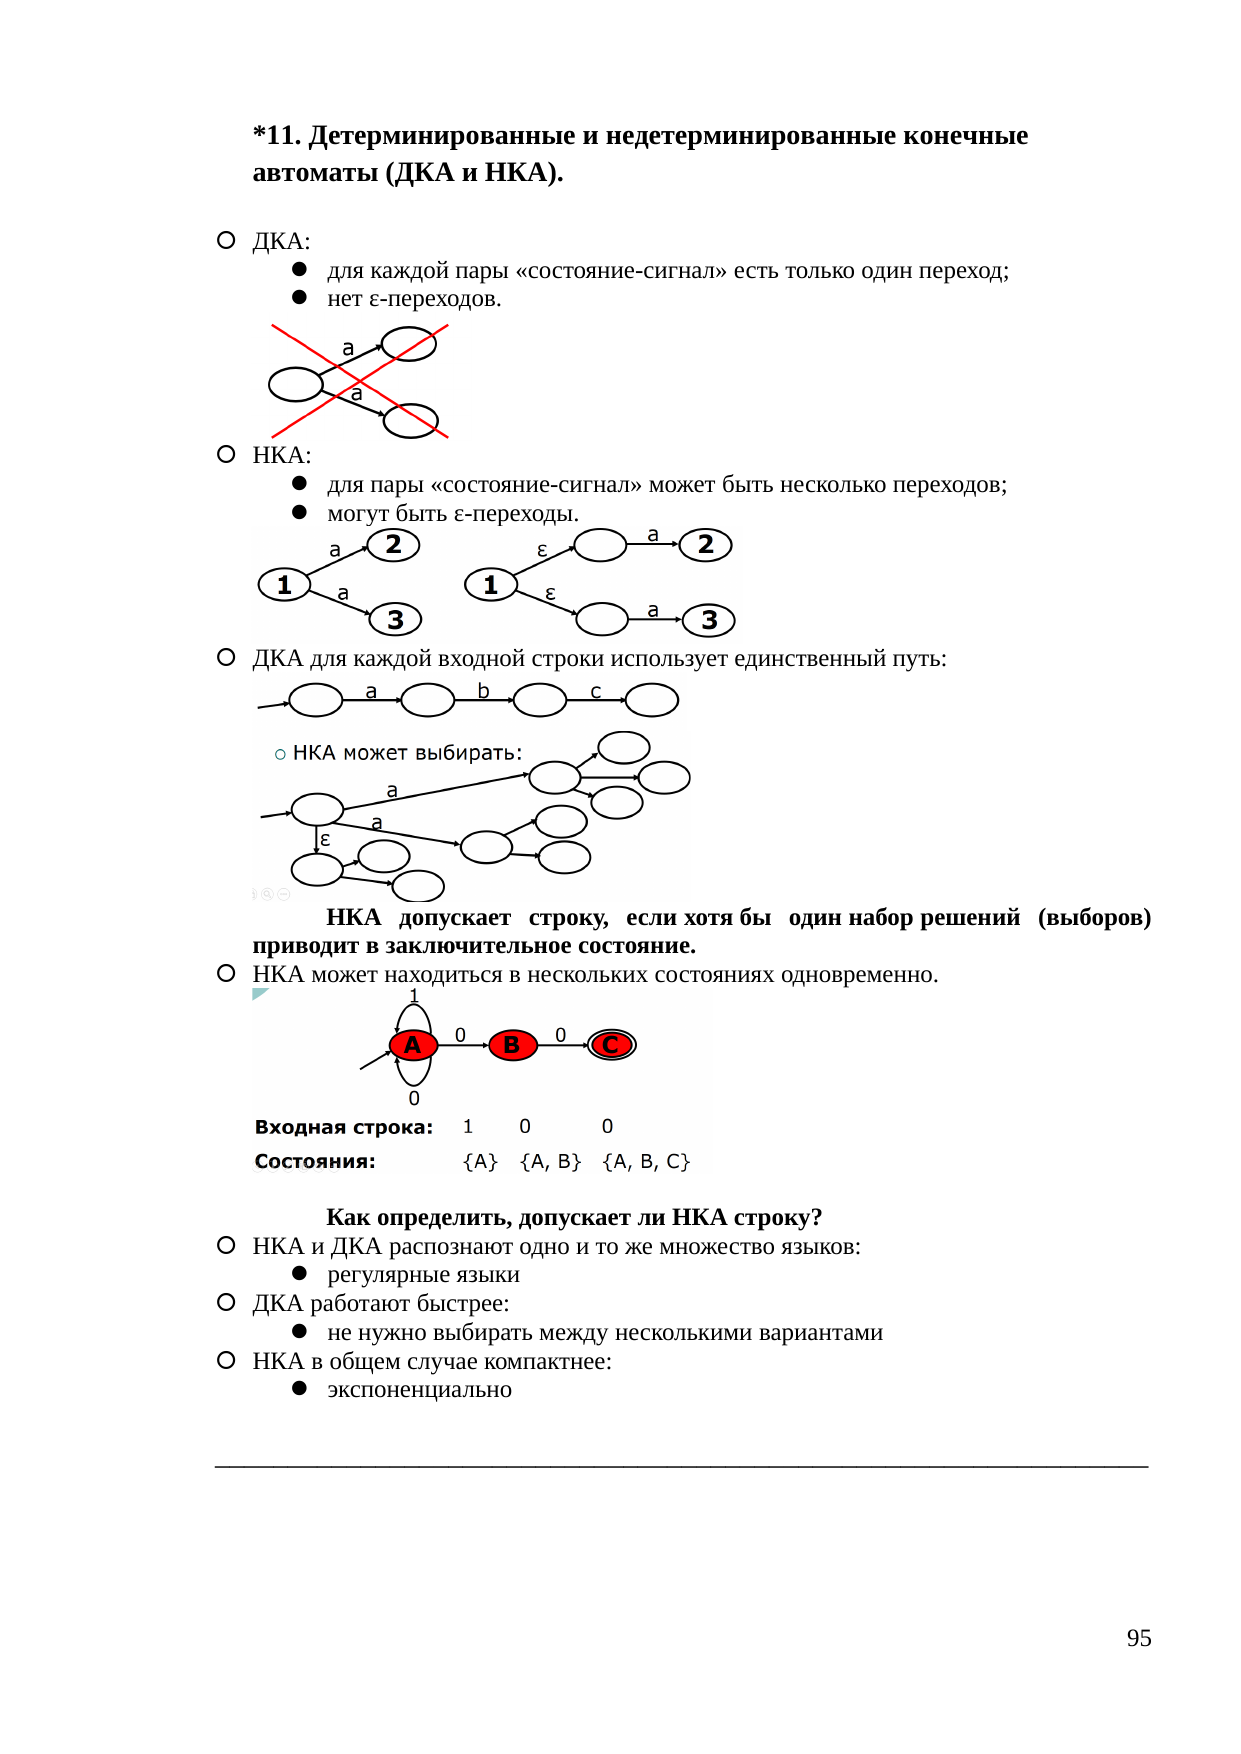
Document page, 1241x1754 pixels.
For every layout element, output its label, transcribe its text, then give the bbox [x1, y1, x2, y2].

list НКА может находиться в нескольких состояниях одновременно. [215, 959, 1152, 988]
list НКА и ДКА распознают одно и то же множество языков: [215, 1231, 1152, 1259]
picture [251, 312, 472, 441]
text Как определить, допускает ли НКА строку? [252, 1202, 1152, 1231]
picture [252, 988, 714, 1174]
list ДКА для каждой входной строки использует единственный путь: [215, 643, 1152, 672]
text ________________________________________________________________ [215, 1437, 1152, 1470]
picture [252, 672, 691, 902]
list могут быть ε-переходы. [290, 498, 1152, 526]
picture [251, 526, 743, 644]
list регулярные языки [290, 1259, 1152, 1288]
list экспоненциально [290, 1374, 1152, 1403]
list нет ε-переходов. [290, 283, 1152, 312]
subtitle *11. Детерминированные и недетерминированные конечные автоматы (ДКА и НКА). [252, 118, 1152, 188]
list НКА: [215, 440, 1152, 469]
list ДКА работают быстрее: [215, 1288, 1152, 1317]
list для каждой пары «состояние-сигнал» есть только один переход; [290, 255, 1152, 283]
list ДКА: [215, 226, 1152, 255]
list НКА в общем случае компактнее: [215, 1346, 1152, 1374]
list не нужно выбирать между несколькими вариантами [290, 1317, 1152, 1346]
text НКА допускает строку, если хотя бы один набор решений (выборов) приводит в заключительное состояние. [252, 902, 1152, 959]
list для пары «состояние-сигнал» может быть несколько переходов; [290, 469, 1152, 498]
